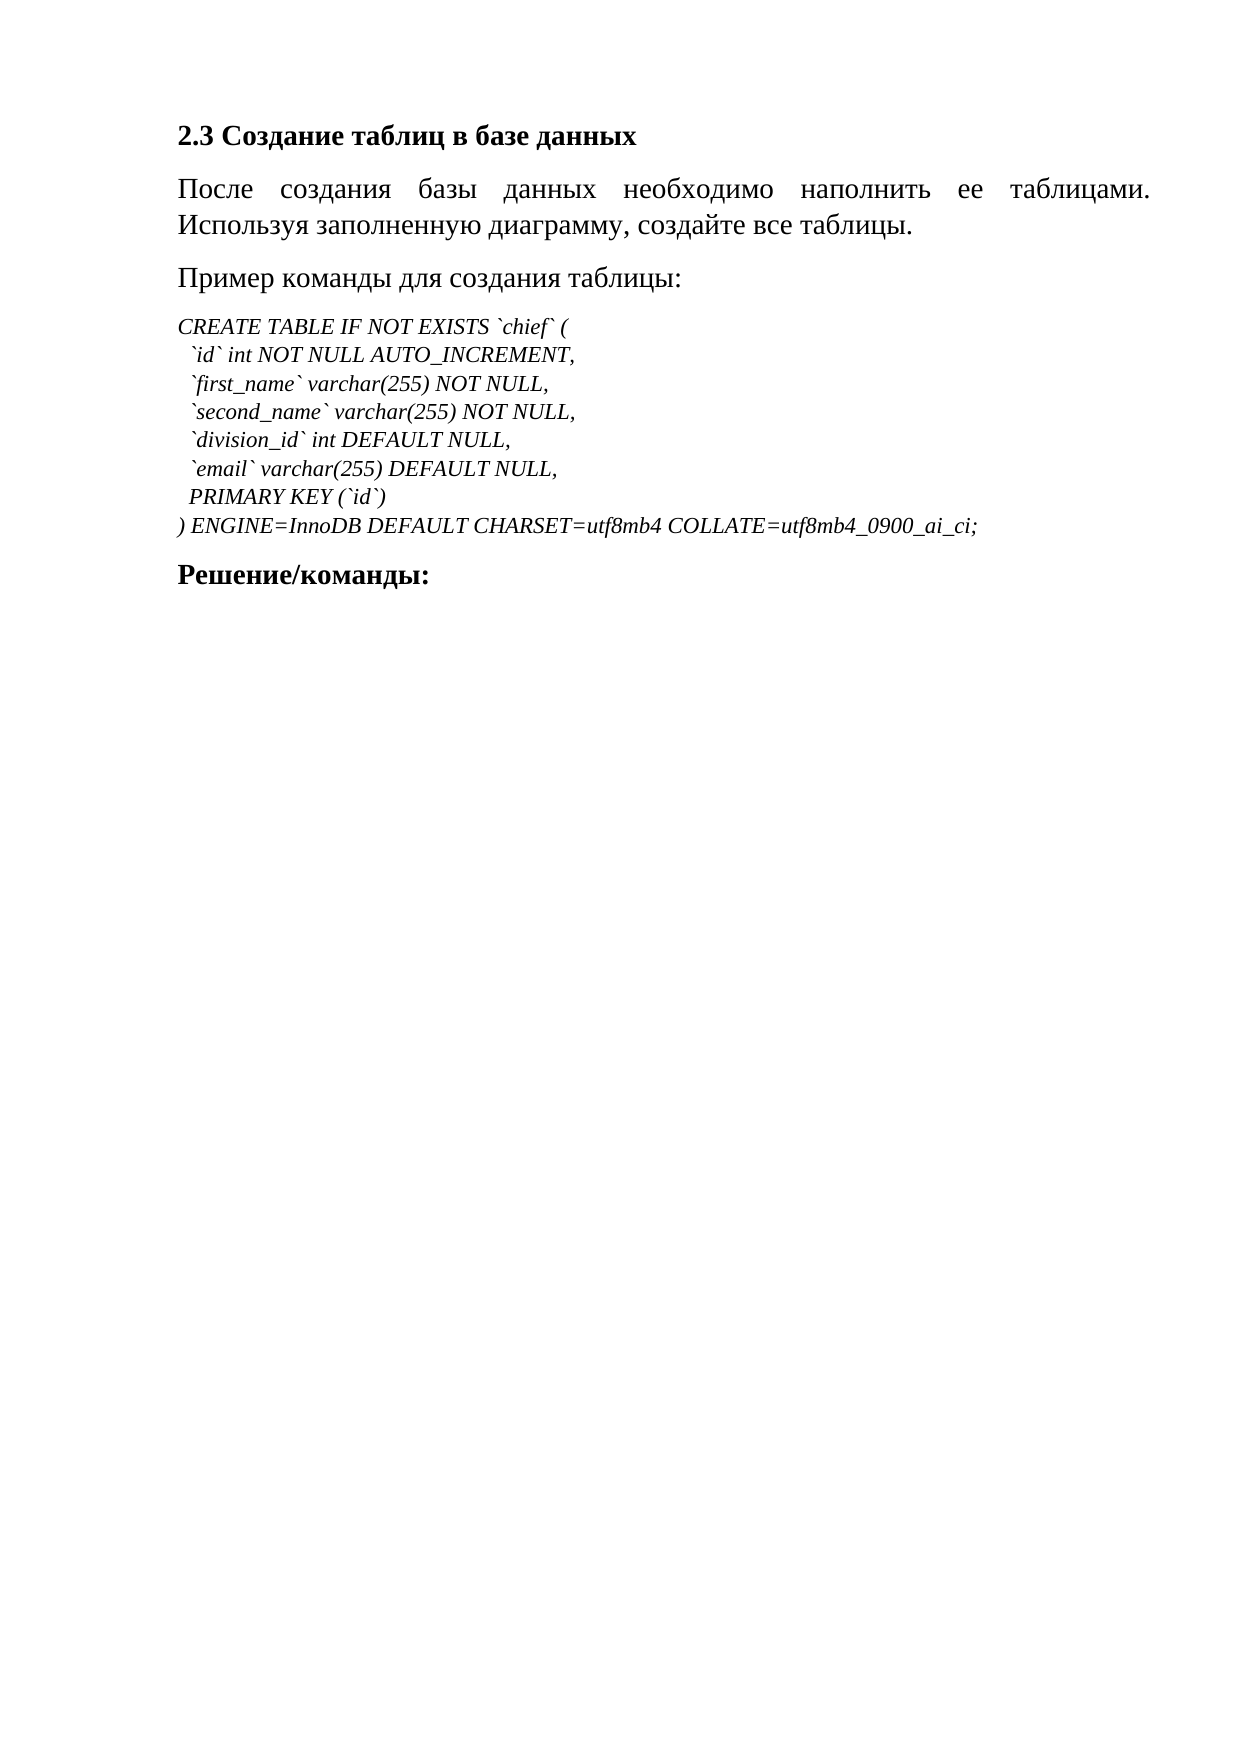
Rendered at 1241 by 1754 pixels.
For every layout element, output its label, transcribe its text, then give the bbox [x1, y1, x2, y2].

text CREATE TABLE IF NOT EXISTS `chief` ( `id` int NOT NULL AUTO_INCREMENT, `first_name` varchar(255) NOT NULL, `second_name` varchar(255) NOT NULL, `division_id` int DEFAULT NULL, `email` varchar(255) DEFAULT NULL, PRIMARY KEY (`id`) ) ENGINE=InnoDB DEFAULT CHARSET=utf8mb4 COLLATE=utf8mb4_0900_ai_ci; [177, 313, 1152, 538]
text Пример команды для создания таблицы: [177, 260, 1152, 293]
text Решение/команды: [177, 557, 1152, 590]
text 2.3 Создание таблиц в базе данных [177, 118, 1152, 152]
text После создания базы данных необходимо наполнить ее таблицами. Используя заполненную диаграмму, создайте все таблицы. [177, 171, 1152, 241]
